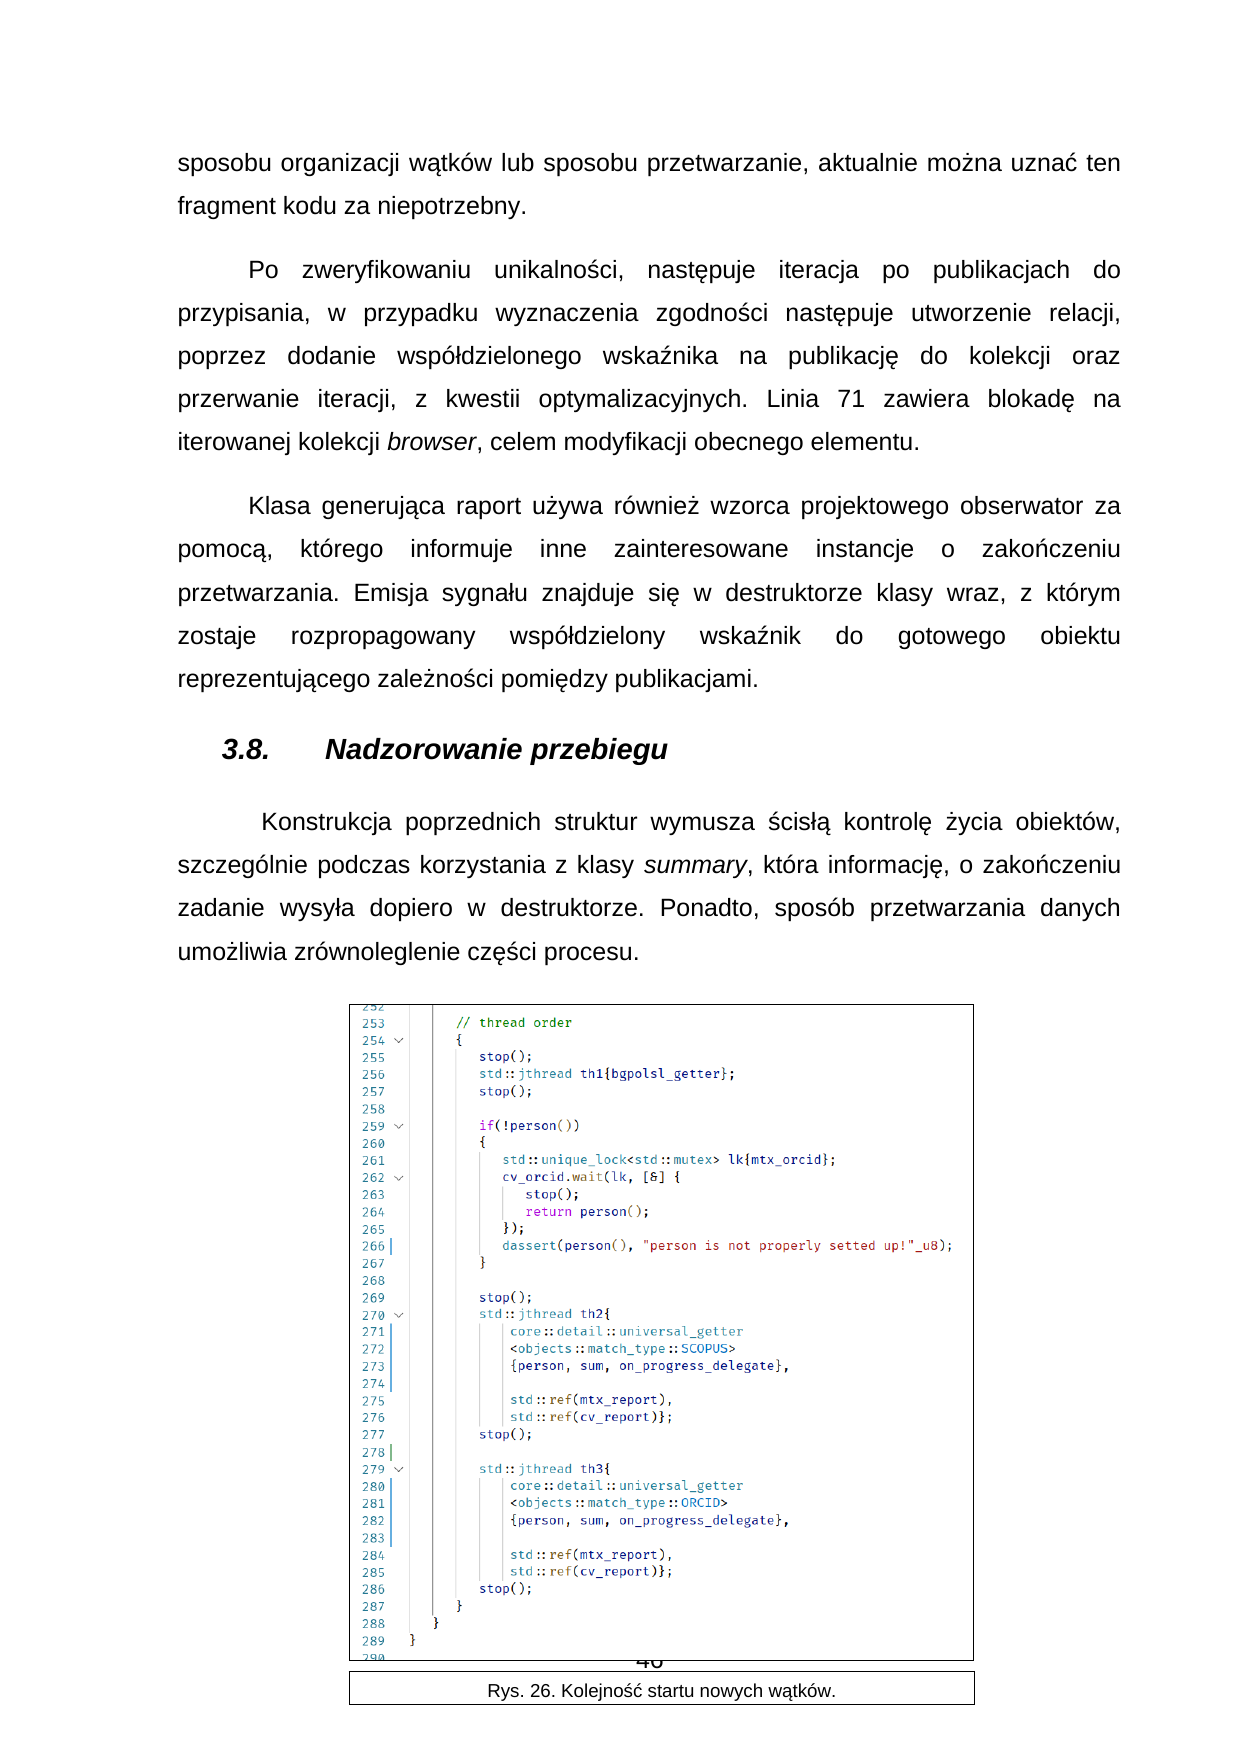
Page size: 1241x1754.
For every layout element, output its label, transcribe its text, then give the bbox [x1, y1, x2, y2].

text Po zweryfikowaniu unikalności, następuje iteracja po publikacjach do przypisania, w przypadku wyznaczenia zgodności następuje utworzenie relacji, poprzez dodanie współdzielonego wskaźnika na publikację do kolekcji oraz przerwanie iteracji, z kwestii optymalizacyjnych. Linia 71 zawiera blokadę na iterowanej kolekcji browser, celem modyfikacji obecnego elementu. [177, 255, 1122, 456]
subtitle Nadzorowanie przebiegu [222, 732, 1122, 765]
text Konstrukcja poprzednich struktur wymusza ścisłą kontrolę życia obiektów, szczególnie podczas korzystania z klasy summary, która informację, o zakończeniu zadanie wysyła dopiero w destruktorze. Ponadto, sposób przetwarzania danych umożliwia zrównoleglenie części procesu. [177, 807, 1122, 965]
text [177, 148, 1122, 219]
text Klasa generująca raport używa również wzorca projektowego obserwator za pomocą, którego informuje inne zainteresowane instancje o zakończeniu przetwarzania. Emisja sygnału znajduje się w destruktorze klasy wraz, z którym zostaje rozpropagowany współdzielony wskaźnik do gotowego obiektu reprezentującego zależności pomiędzy publikacjami. [177, 491, 1122, 692]
picture [350, 1005, 973, 1660]
